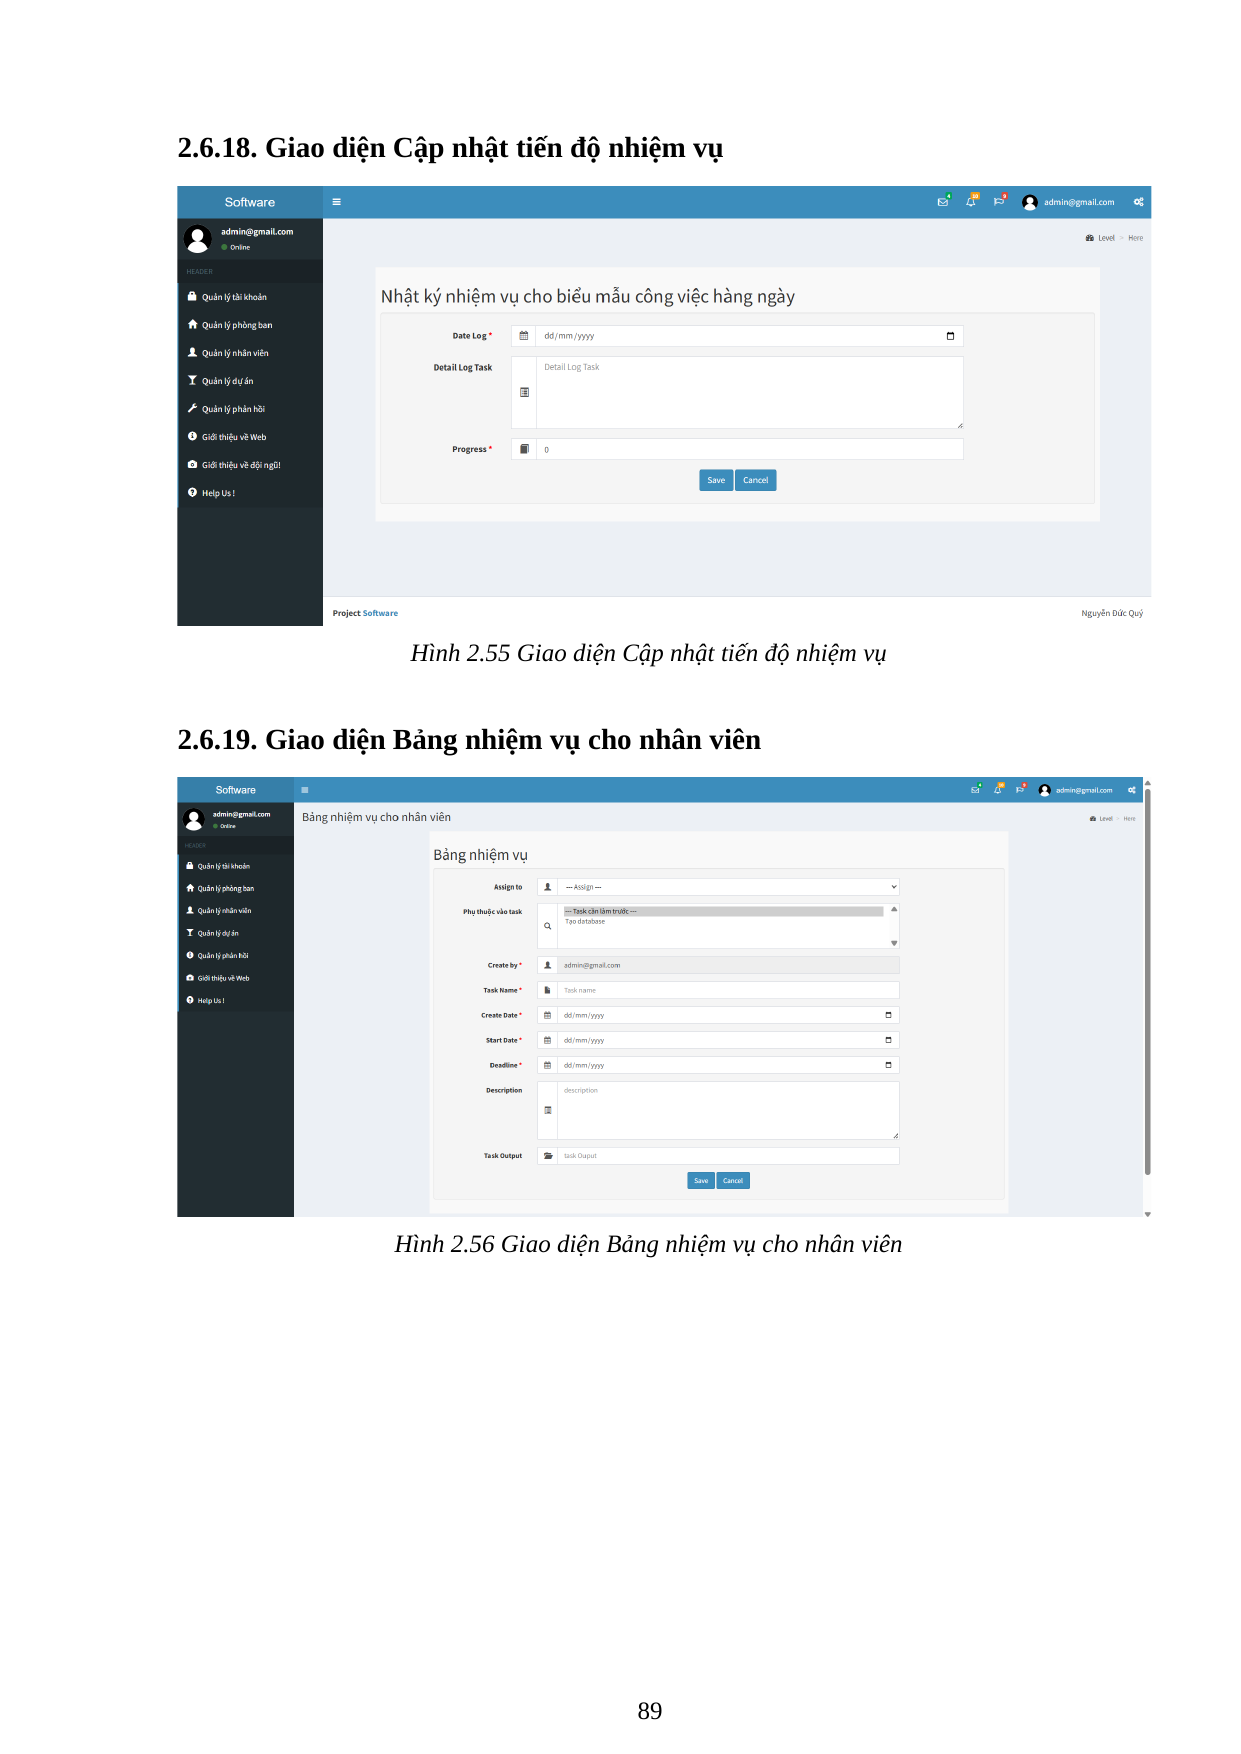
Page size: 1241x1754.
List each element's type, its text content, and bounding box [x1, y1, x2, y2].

picture [177, 777, 1152, 1217]
text 2.6.19. Giao diện Bảng nhiệm vụ cho nhân viên [177, 722, 1122, 755]
text Hình 2.55 Giao diện Cập nhật tiến độ nhiệm vụ [177, 638, 1122, 666]
text 2.6.18. Giao diện Cập nhật tiến độ nhiệm vụ [177, 131, 1122, 164]
text Hình 2.56 Giao diện Bảng nhiệm vụ cho nhân viên [177, 1229, 1122, 1258]
picture [177, 186, 1152, 626]
